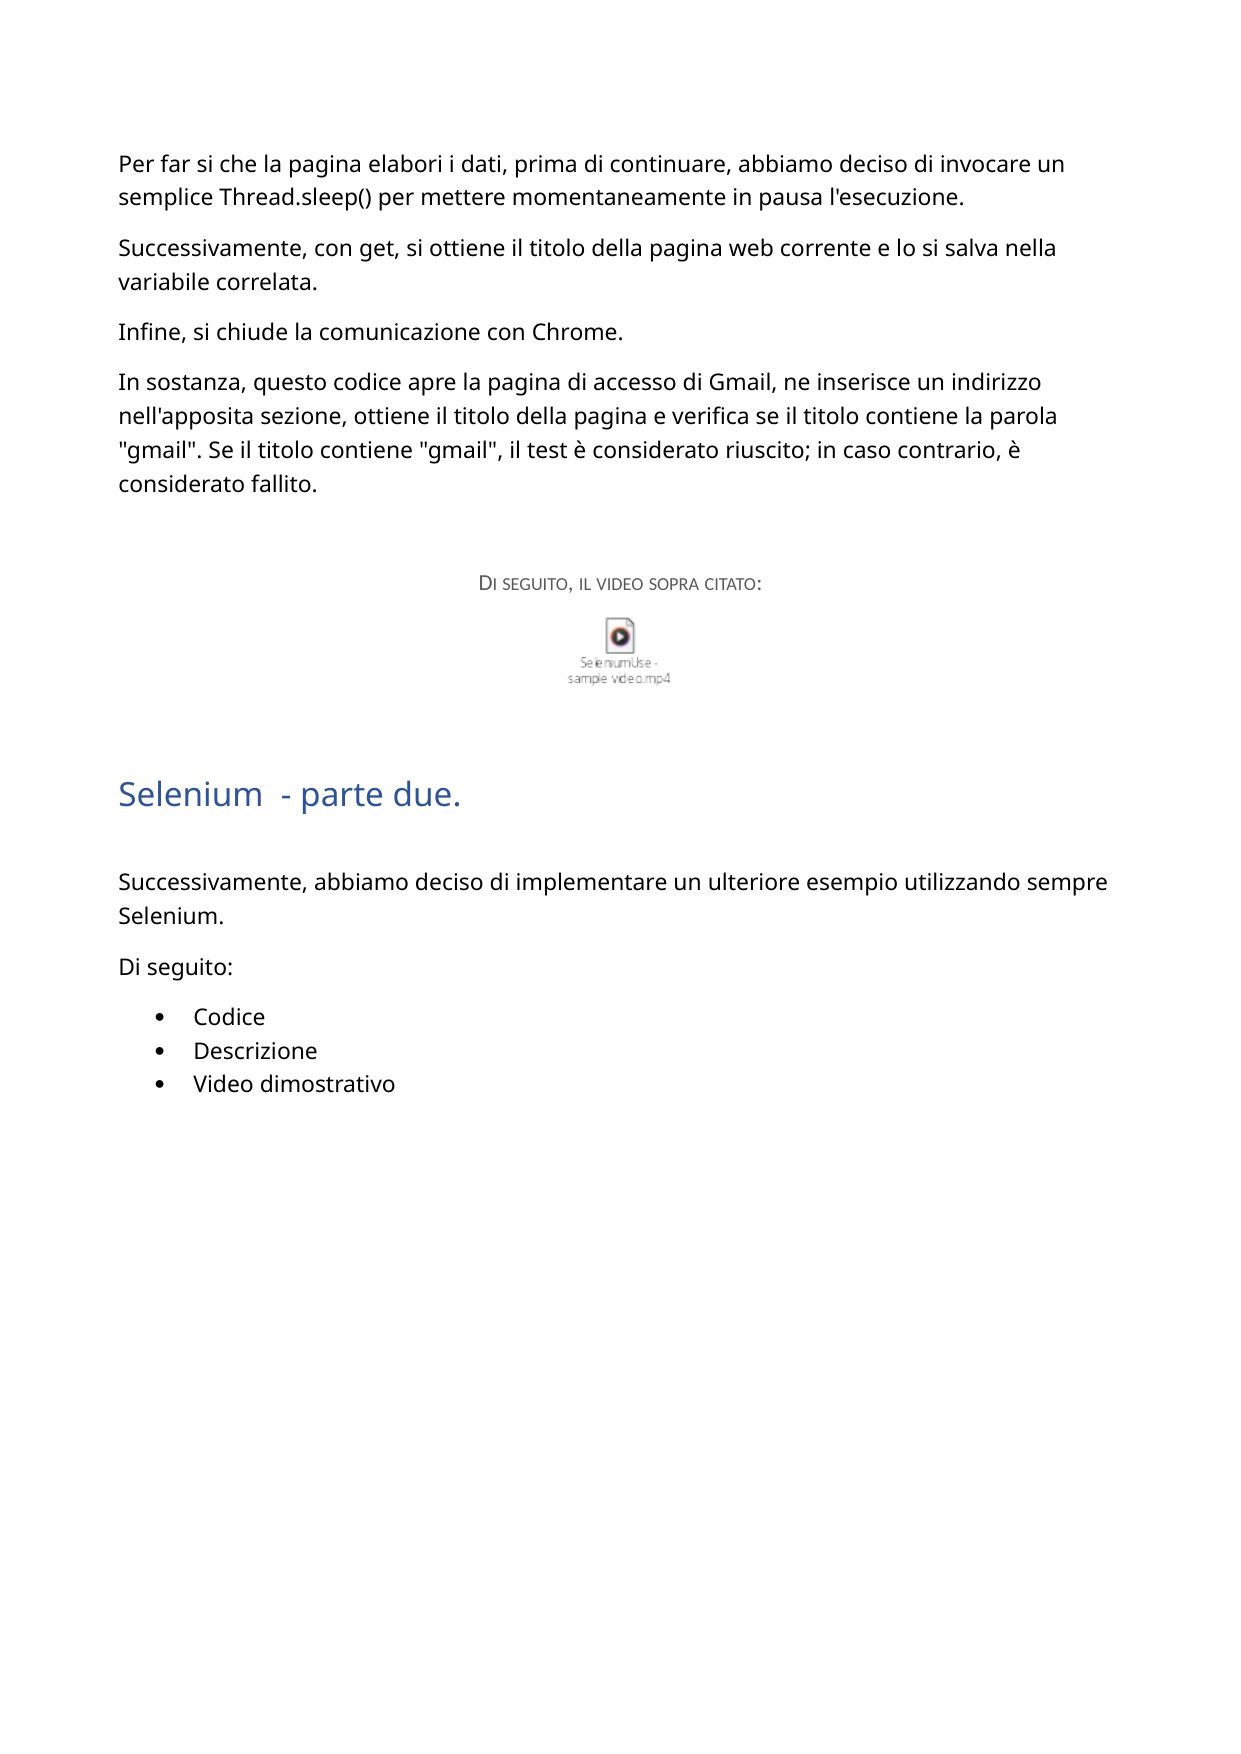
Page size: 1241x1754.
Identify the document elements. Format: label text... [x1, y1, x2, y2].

text Successivamente, con get, si ottiene il titolo della pagina web corrente e lo si salva nella variabile correlata. [118, 232, 1122, 297]
text Di seguito: [118, 950, 1122, 982]
text Di seguito, il video sopra citato: [118, 568, 1122, 596]
list Codice [156, 1001, 1122, 1032]
list Descrizione [156, 1034, 1122, 1066]
subtitle Selenium - parte due. [118, 770, 1122, 816]
text In sostanza, questo codice apre la pagina di accesso di Gmail, ne inserisce un indirizzo nell'apposita sezione, ottiene il titolo della pagina e verifica se il titolo contiene la parola "gmail". Se il titolo contiene "gmail", il test è considerato riuscito; in caso contrario, è considerato fallito. [118, 366, 1122, 499]
text Infine, si chiude la comunicazione con Chrome. [118, 316, 1122, 347]
text Successivamente, abbiamo deciso di implementare un ulteriore esempio utilizzando sempre Selenium. [118, 866, 1122, 931]
text Per far si che la pagina elabori i dati, prima di continuare, abbiamo deciso di invocare un semplice Thread.sleep() per mettere momentaneamente in pausa l'esecuzione. [118, 148, 1122, 213]
list Video dimostrativo [156, 1068, 1122, 1099]
